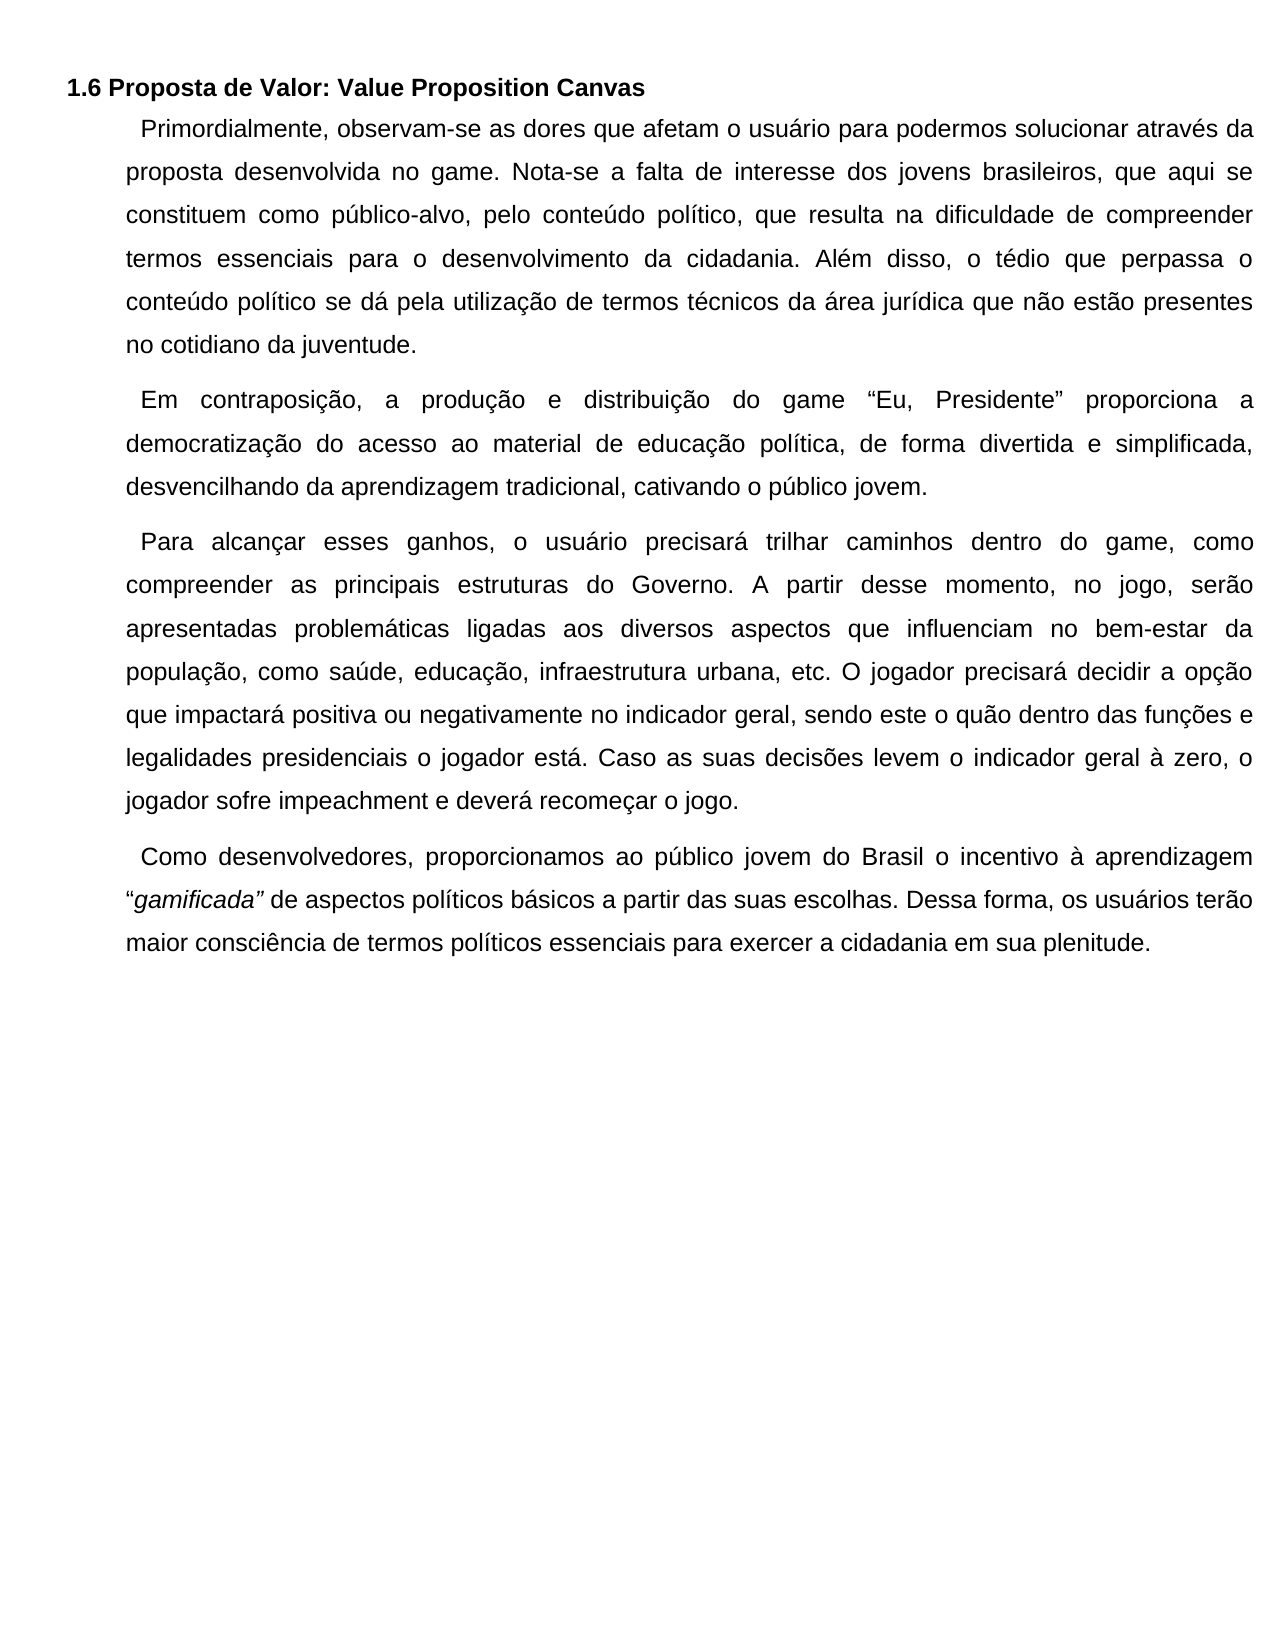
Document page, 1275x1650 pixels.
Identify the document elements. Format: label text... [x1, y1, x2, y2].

text Para alcançar esses ganhos, o usuário precisará trilhar caminhos dentro do game, como compreender as principais estruturas do Governo. A partir desse momento, no jogo, serão apresentadas problemáticas ligadas aos diversos aspectos que influenciam no bem-estar da população, como saúde, educação, infraestrutura urbana, etc. O jogador precisará decidir a opção que impactará positiva ou negativamente no indicador geral, sendo este o quão dentro das funções e legalidades presidenciais o jogador está. Caso as suas decisões levem o indicador geral à zero, o jogador sofre impeachment e deverá recomeçar o jogo. [126, 527, 1255, 815]
text Em contraposição, a produção e distribuição do game “Eu, Presidente” proporciona a democratização do acesso ao material de educação política, de forma divertida e simplificada, desvencilhando da aprendizagem tradicional, cativando o público jovem. [126, 385, 1255, 500]
subtitle 1.6 Proposta de Valor: Value Proposition Canvas [67, 73, 1250, 102]
text Como desenvolvedores, proporcionamos ao público jovem do Brasil o incentivo à aprendizagem “gamificada” de aspectos políticos básicos a partir das suas escolhas. Dessa forma, os usuários terão maior consciência de termos políticos essenciais para exercer a cidadania em sua plenitude. [126, 842, 1255, 957]
text Primordialmente, observam-se as dores que afetam o usuário para podermos solucionar através da proposta desenvolvida no game. Nota-se a falta de interesse dos jovens brasileiros, que aqui se constituem como público-alvo, pelo conteúdo político, que resulta na dificuldade de compreender termos essenciais para o desenvolvimento da cidadania. Além disso, o tédio que perpassa o conteúdo político se dá pela utilização de termos técnicos da área jurídica que não estão presentes no cotidiano da juventude. [126, 114, 1255, 358]
